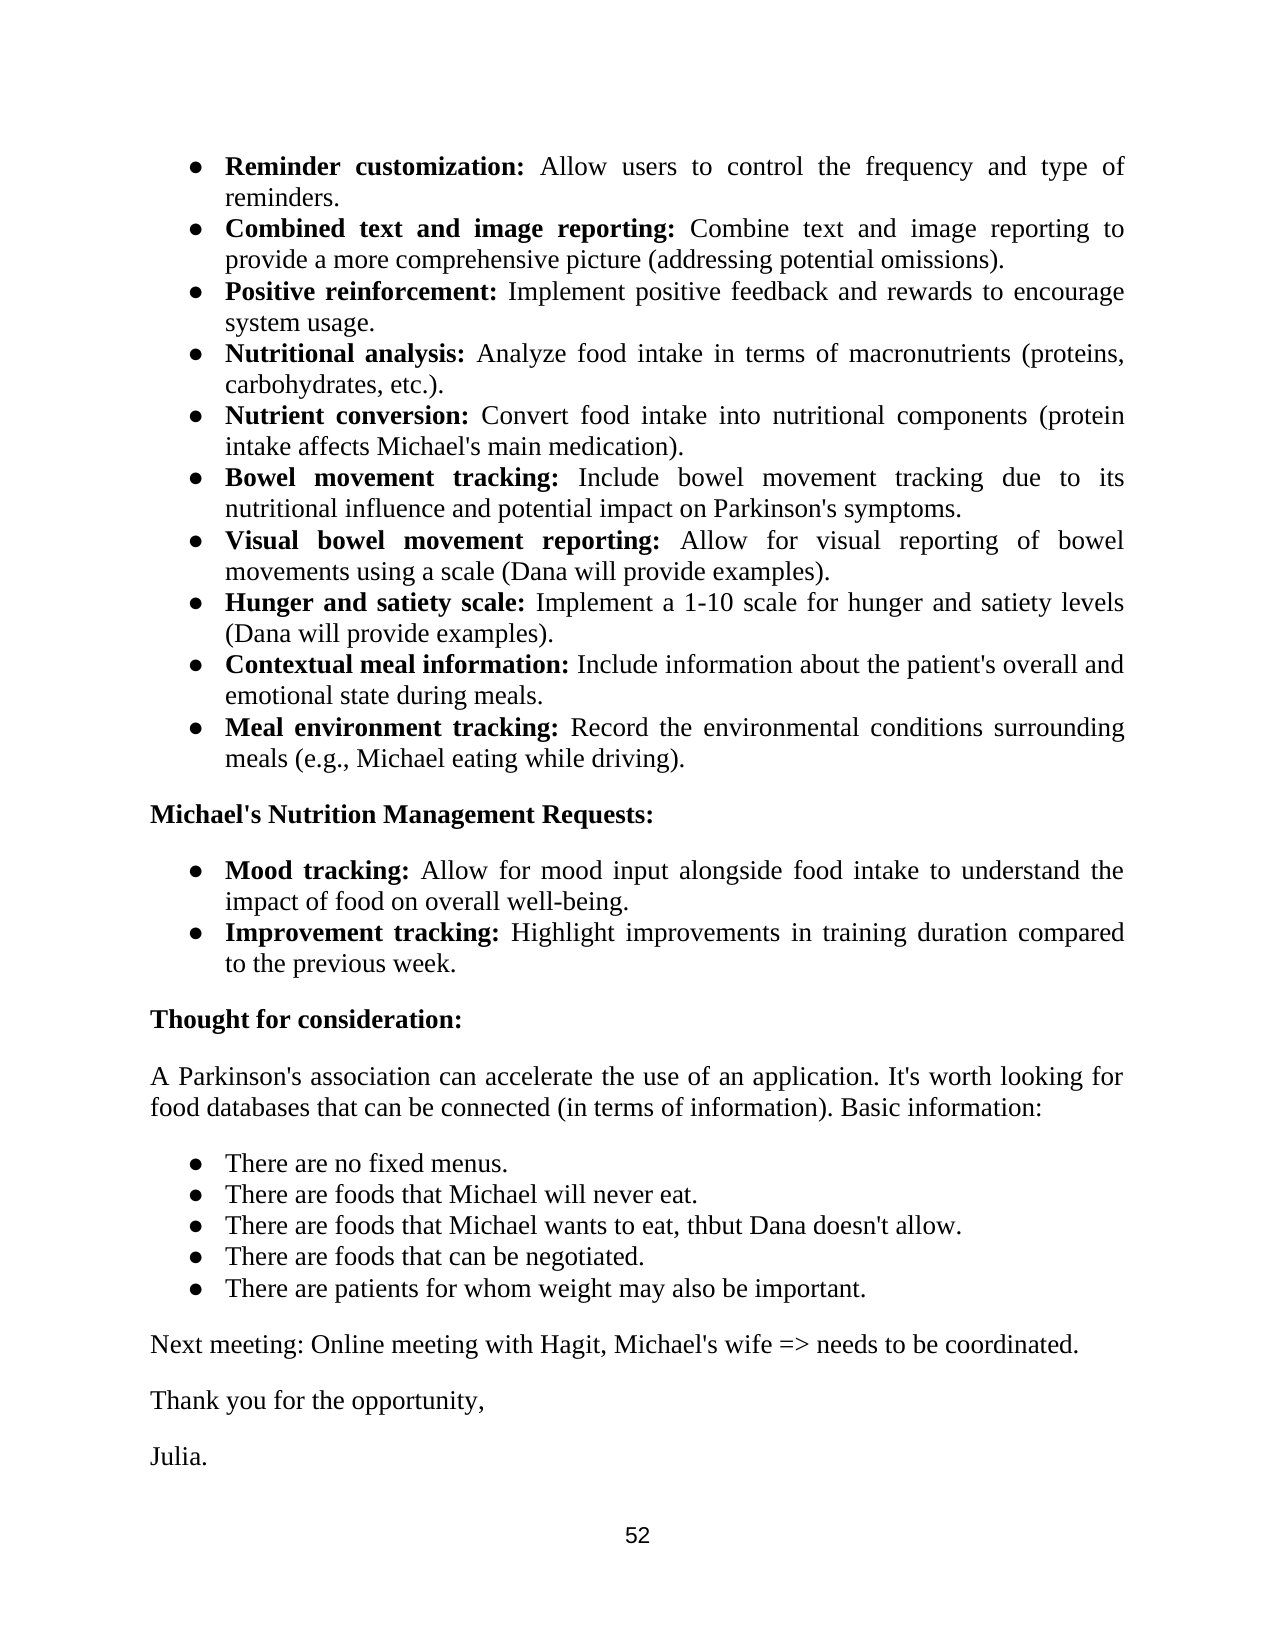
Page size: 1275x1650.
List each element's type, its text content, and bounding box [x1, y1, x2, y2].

list There are patients for whom weight may also be important. [187, 1272, 1125, 1303]
list There are foods that can be negotiated. [187, 1241, 1125, 1272]
list Reminder customization: Allow users to control the frequency and type of reminders. [187, 150, 1125, 212]
list Visual bowel movement reporting: Allow for visual reporting of bowel movements using a scale (Dana will provide examples). [187, 524, 1125, 586]
list Mood tracking: Allow for mood input alongside food intake to understand the impact of food on overall well-being. [187, 854, 1125, 916]
list There are foods that Michael will never eat. [187, 1178, 1125, 1209]
list There are no fixed menus. [187, 1147, 1125, 1178]
list Combined text and image reporting: Combine text and image reporting to provide a more comprehensive picture (addressing potential omissions). [187, 212, 1125, 274]
text Thought for consideration: [150, 1004, 1125, 1035]
list Positive reinforcement: Implement positive feedback and rewards to encourage system usage. [187, 274, 1125, 337]
list Hunger and satiety scale: Implement a 1-10 scale for hunger and satiety levels (Dana will provide examples). [187, 586, 1125, 648]
text Thank you for the opportunity, [150, 1384, 1125, 1415]
list There are foods that Michael wants to eat, thbut Dana doesn't allow. [187, 1209, 1125, 1241]
text Michael's Nutrition Management Requests: [150, 798, 1125, 829]
list Nutritional analysis: Analyze food intake in terms of macronutrients (proteins, carbohydrates, etc.). [187, 337, 1125, 399]
list Bowel movement tracking: Include bowel movement tracking due to its nutritional influence and potential impact on Parkinson's symptoms. [187, 461, 1125, 524]
list Meal environment tracking: Record the environmental conditions surrounding meals (e.g., Michael eating while driving). [187, 711, 1125, 773]
list Contextual meal information: Include information about the patient's overall and emotional state during meals. [187, 648, 1125, 711]
text A Parkinson's association can accelerate the use of an application. It's worth looking for food databases that can be connected (in terms of information). Basic information: [150, 1060, 1125, 1122]
text Next meeting: Online meeting with Hagit, Michael's wife => needs to be coordinated. [150, 1328, 1125, 1359]
list Nutrient conversion: Convert food intake into nutritional components (protein intake affects Michael's main medication). [187, 399, 1125, 461]
list Improvement tracking: Highlight improvements in training duration compared to the previous week. [187, 916, 1125, 979]
text Julia. [150, 1440, 1125, 1471]
